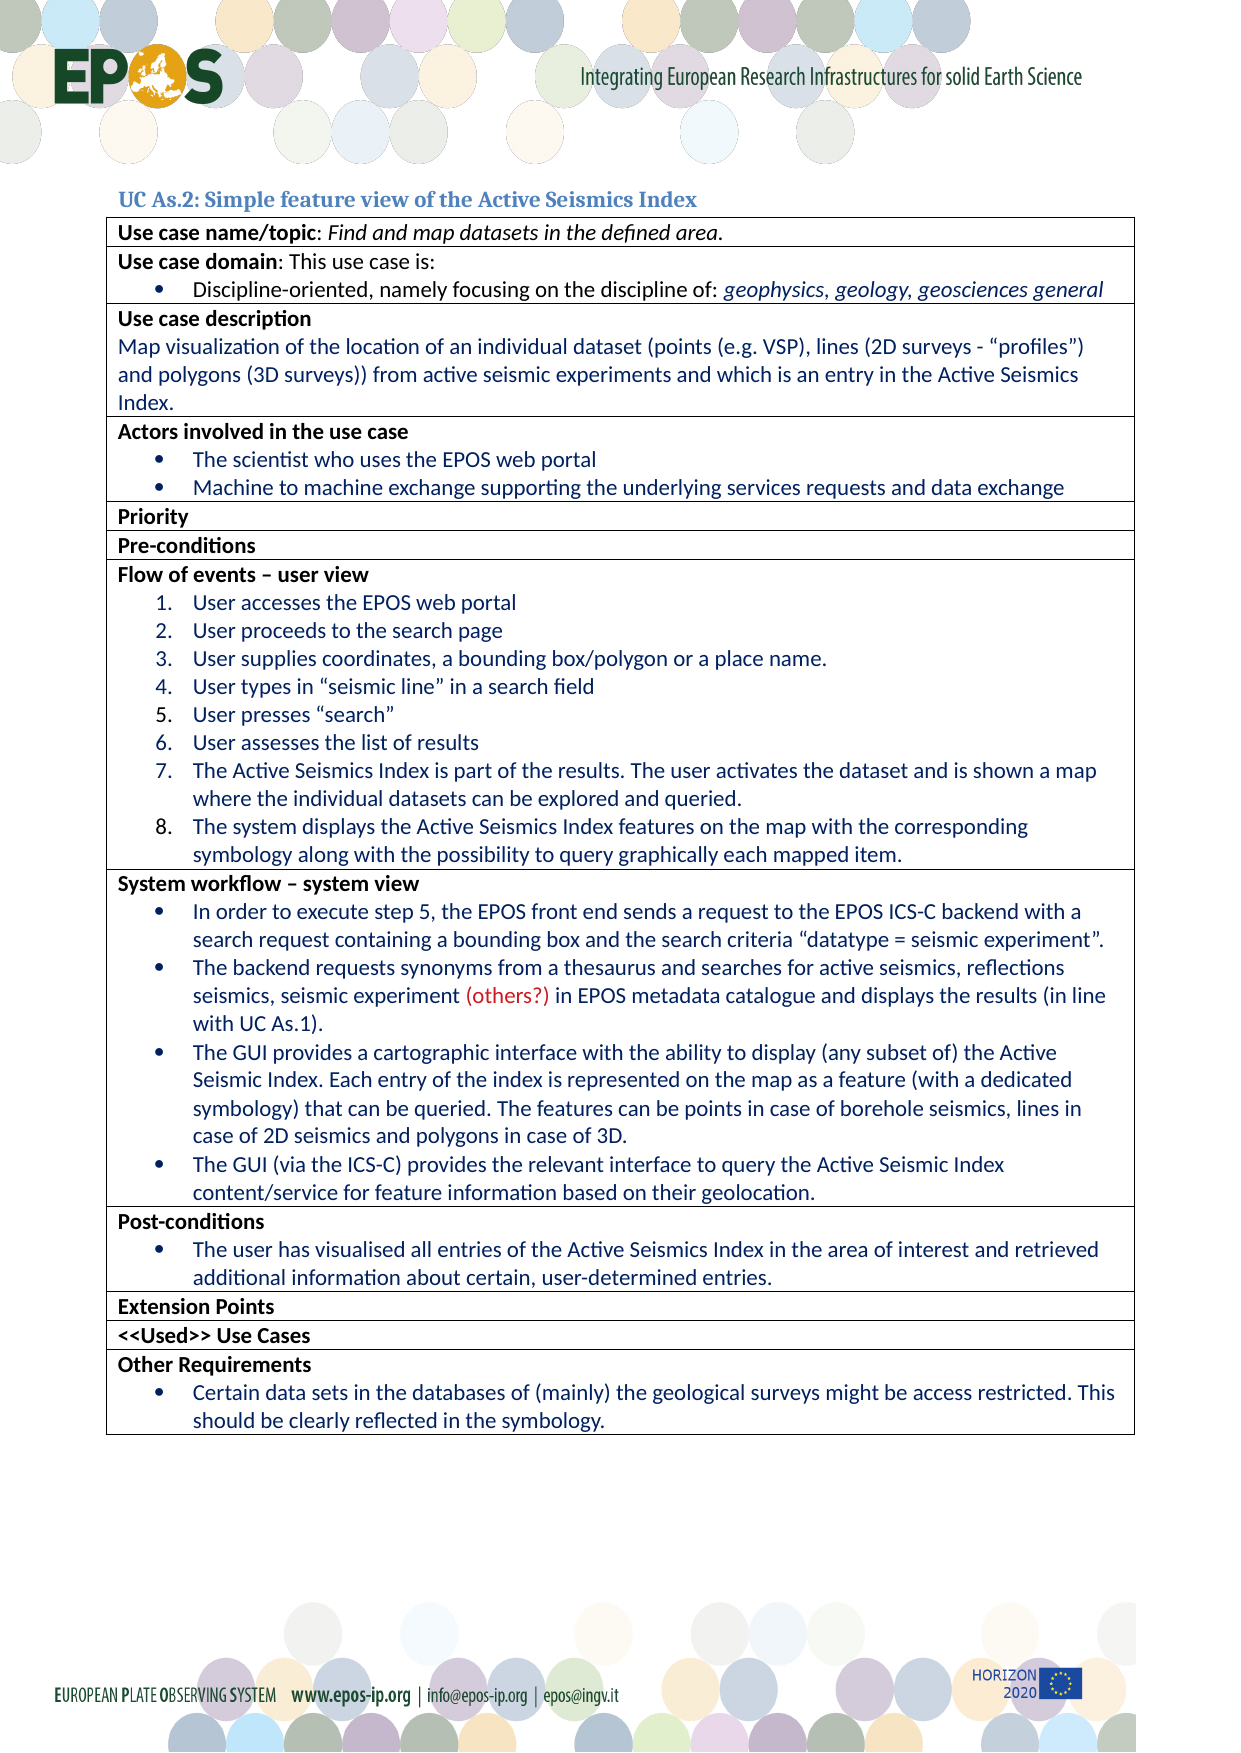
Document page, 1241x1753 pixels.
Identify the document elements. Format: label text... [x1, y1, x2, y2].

text UC As.2: Simple feature view of the Active Seismics Index [118, 186, 1122, 213]
table_cell Extension Points [107, 1292, 1134, 1320]
table_cell Pre-conditions [107, 531, 1134, 559]
table_cell Actors involved in the use case The scientist who uses the EPOS web portal Machine to machine exchange supporting the underlying services requests and data exchange [107, 417, 1134, 501]
picture [0, 1581, 1136, 1752]
table_cell System workflow – system view In order to execute step 5, the EPOS front end sends a request to the EPOS ICS-C backend with a search request containing a bounding box and the search criteria “datatype = seismic experiment”. The backend requests synonyms from a thesaurus and searches for active seismics, reflections seismics, seismic experiment (others?) in EPOS metadata catalogue and displays the results (in line with UC As.1). The GUI provides a cartographic interface with the ability to display (any subset of) the Active Seismic Index. Each entry of the index is represented on the map as a feature (with a dedicated symbology) that can be queried. The features can be points in case of borehole seismics, lines in case of 2D seismics and polygons in case of 3D. The GUI (via the ICS-C) provides the relevant interface to query the Active Seismic Index content/service for feature information based on their geolocation. [107, 870, 1134, 1206]
table_cell Post-conditions The user has visualised all entries of the Active Seismics Index in the area of interest and retrieved additional information about certain, user-determined entries. [107, 1207, 1134, 1291]
table_header Use case name/topic: Find and map datasets in the defined area. [107, 218, 1134, 246]
table_cell Use case description Map visualization of the location of an individual dataset (points (e.g. VSP), lines (2D surveys - “profiles”) and polygons (3D surveys)) from active seismic experiments and which is an entry in the Active Seismics Index. [107, 304, 1134, 416]
table_cell Priority [107, 502, 1134, 530]
table_cell Other Requirements Certain data sets in the databases of (mainly) the geological surveys might be access restricted. This should be clearly reflected in the symbology. [107, 1350, 1134, 1434]
table_cell <<Used>> Use Cases [107, 1321, 1134, 1349]
table_cell Flow of events – user view User accesses the EPOS web portal User proceeds to the search page User supplies coordinates, a bounding box/polygon or a place name. User types in “seismic line” in a search field User presses “search” User assesses the list of results The Active Seismics Index is part of the results. The user activates the dataset and is shown a map where the individual datasets can be explored and queried. The system displays the Active Seismics Index features on the map with the corresponding symbology along with the possibility to query graphically each mapped item. [107, 560, 1134, 868]
table_cell Use case domain: This use case is: Discipline-oriented, namely focusing on the discipline of: geophysics, geology, geosciences general [107, 247, 1134, 303]
picture [0, 0, 1136, 166]
